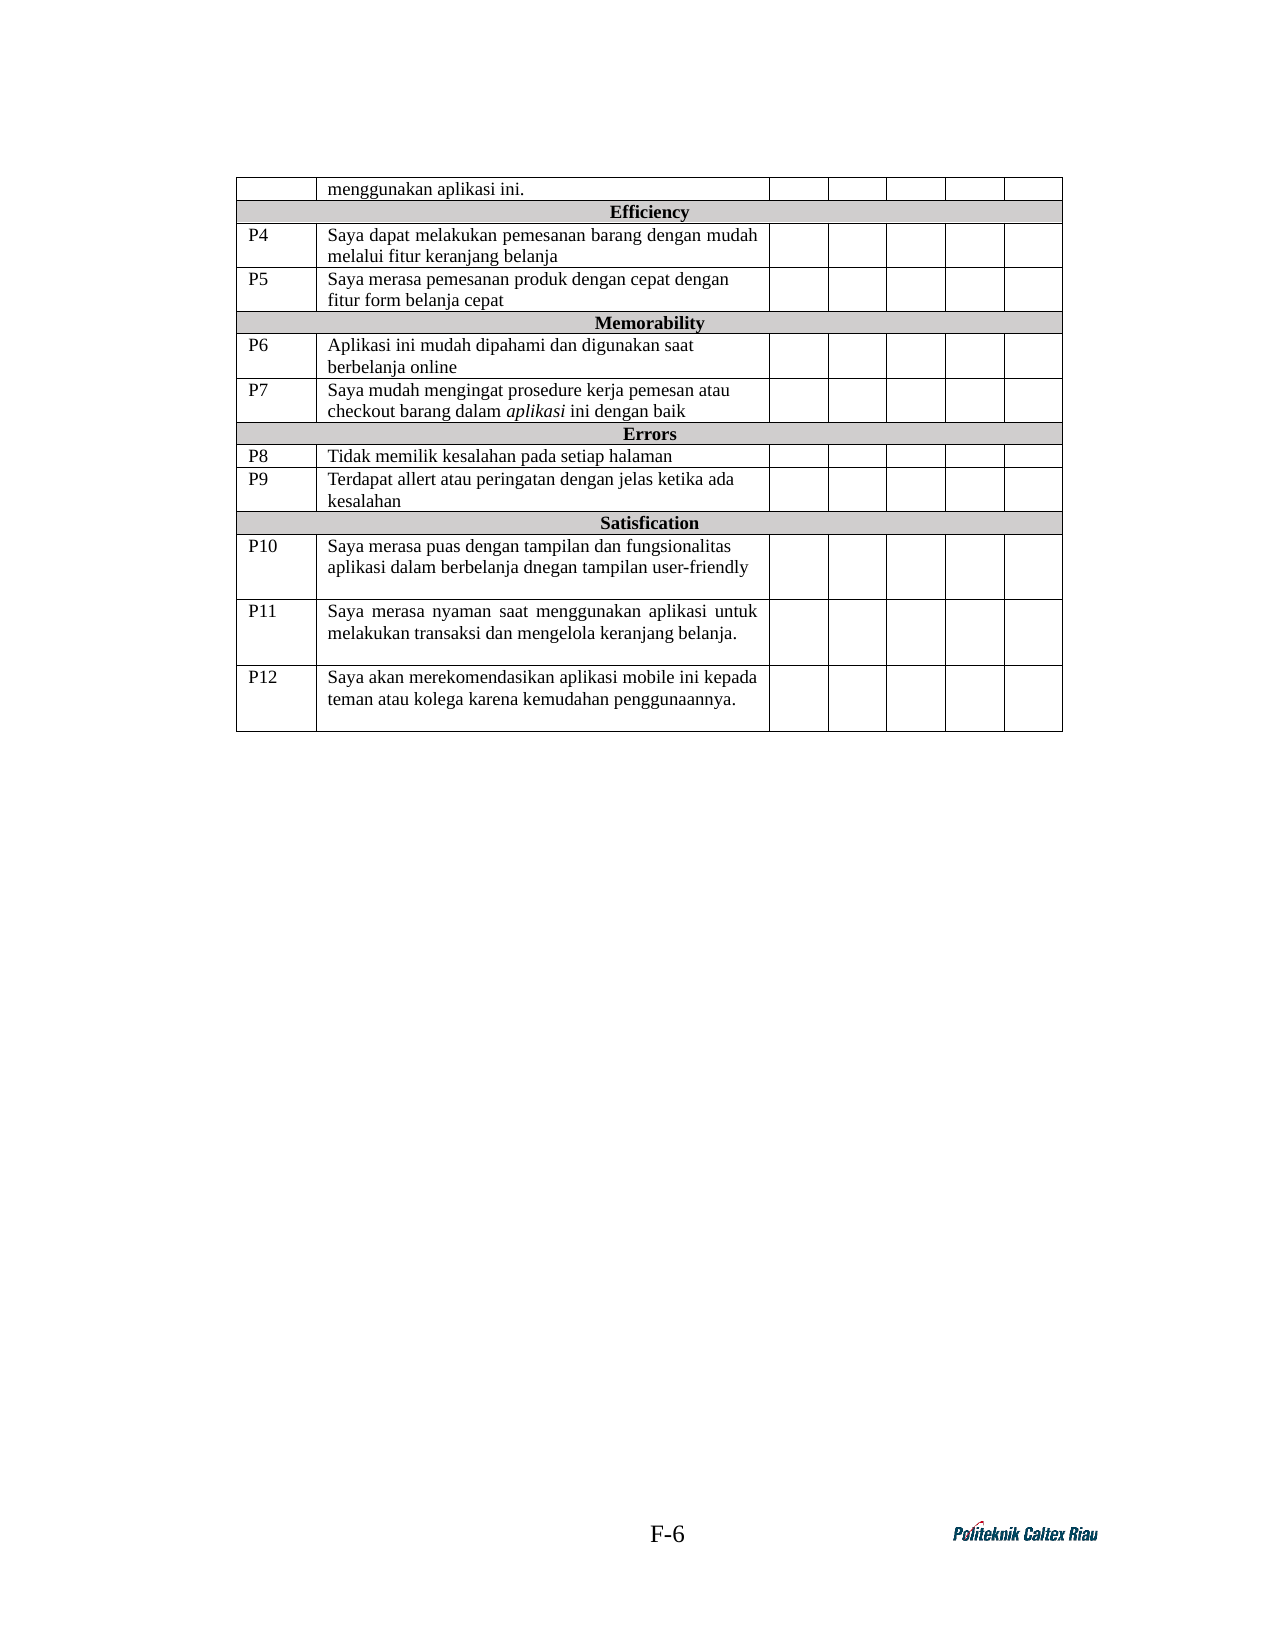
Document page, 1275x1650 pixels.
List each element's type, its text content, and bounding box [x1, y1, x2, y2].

table_cell [770, 379, 828, 422]
table_cell [829, 379, 886, 422]
table_cell [887, 224, 945, 267]
table_cell [829, 178, 886, 200]
table_cell [1005, 268, 1062, 311]
table_cell Saya dapat melakukan pemesanan barang dengan mudah melalui fitur keranjang belanja [317, 224, 769, 267]
table_cell [1005, 535, 1062, 599]
table_cell [770, 445, 828, 467]
table_cell P5 [237, 268, 316, 311]
table_cell Memorability [237, 312, 1062, 333]
table_cell [1005, 600, 1062, 665]
table_cell [946, 268, 1004, 311]
table_cell P10 [237, 535, 316, 599]
table_cell [887, 268, 945, 311]
table_cell [770, 535, 828, 599]
table_cell Saya mudah mengingat prosedure kerja pemesan atau checkout barang dalam aplikasi ini dengan baik [317, 379, 769, 422]
table_cell P4 [237, 224, 316, 267]
table_cell P9 [237, 468, 316, 511]
table_cell [770, 178, 828, 200]
table_cell P3 [237, 178, 316, 200]
table_cell [770, 334, 828, 377]
table_cell [946, 224, 1004, 267]
table_cell [887, 666, 945, 731]
table_cell Efficiency [237, 201, 1062, 222]
table_cell [770, 468, 828, 511]
table_cell Terdapat allert atau peringatan dengan jelas ketika ada kesalahan [317, 468, 769, 511]
table_cell [1005, 445, 1062, 467]
table_cell [946, 600, 1004, 665]
table_cell P8 [237, 445, 316, 467]
table_cell [770, 666, 828, 731]
table_cell P11 [237, 600, 316, 665]
table_cell [1005, 379, 1062, 422]
table_cell P12 [237, 666, 316, 731]
table_cell [887, 334, 945, 377]
table_cell [946, 666, 1004, 731]
table_cell [770, 268, 828, 311]
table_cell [317, 178, 769, 200]
table_cell [829, 224, 886, 267]
table_cell [829, 535, 886, 599]
picture [951, 1521, 1098, 1543]
table_cell [946, 445, 1004, 467]
table_cell [829, 600, 886, 665]
table_cell Satisfication [237, 512, 1062, 534]
table_cell Saya akan merekomendasikan aplikasi mobile ini kepada teman atau kolega karena kemudahan penggunaannya. [317, 666, 769, 731]
table_cell [946, 535, 1004, 599]
table_cell [1005, 666, 1062, 731]
table_cell Aplikasi ini mudah dipahami dan digunakan saat berbelanja online [317, 334, 769, 377]
table_cell [1005, 224, 1062, 267]
table_cell P6 [237, 334, 316, 377]
table_cell [1005, 468, 1062, 511]
table_cell [946, 334, 1004, 377]
table_cell [829, 445, 886, 467]
table_cell [1005, 178, 1062, 200]
table_cell [887, 535, 945, 599]
table_cell [887, 468, 945, 511]
table_cell Saya merasa nyaman saat menggunakan aplikasi untuk melakukan transaksi dan mengelola keranjang belanja. [317, 600, 769, 665]
table_cell [887, 445, 945, 467]
table_cell Errors [237, 423, 1062, 444]
table_cell [946, 178, 1004, 200]
table_cell Saya merasa pemesanan produk dengan cepat dengan fitur form belanja cepat [317, 268, 769, 311]
table_cell [829, 666, 886, 731]
table_cell [829, 468, 886, 511]
table_cell Saya merasa puas dengan tampilan dan fungsionalitas aplikasi dalam berbelanja dnegan tampilan user-friendly [317, 535, 769, 599]
table_cell [887, 600, 945, 665]
table_cell [946, 468, 1004, 511]
table_cell [1005, 334, 1062, 377]
table_cell [887, 178, 945, 200]
table_cell [829, 268, 886, 311]
table_cell [770, 600, 828, 665]
table_cell Tidak memilik kesalahan pada setiap halaman [317, 445, 769, 467]
table_cell [829, 334, 886, 377]
table_cell [946, 379, 1004, 422]
table_cell [887, 379, 945, 422]
table_cell P7 [237, 379, 316, 422]
table_cell [770, 224, 828, 267]
